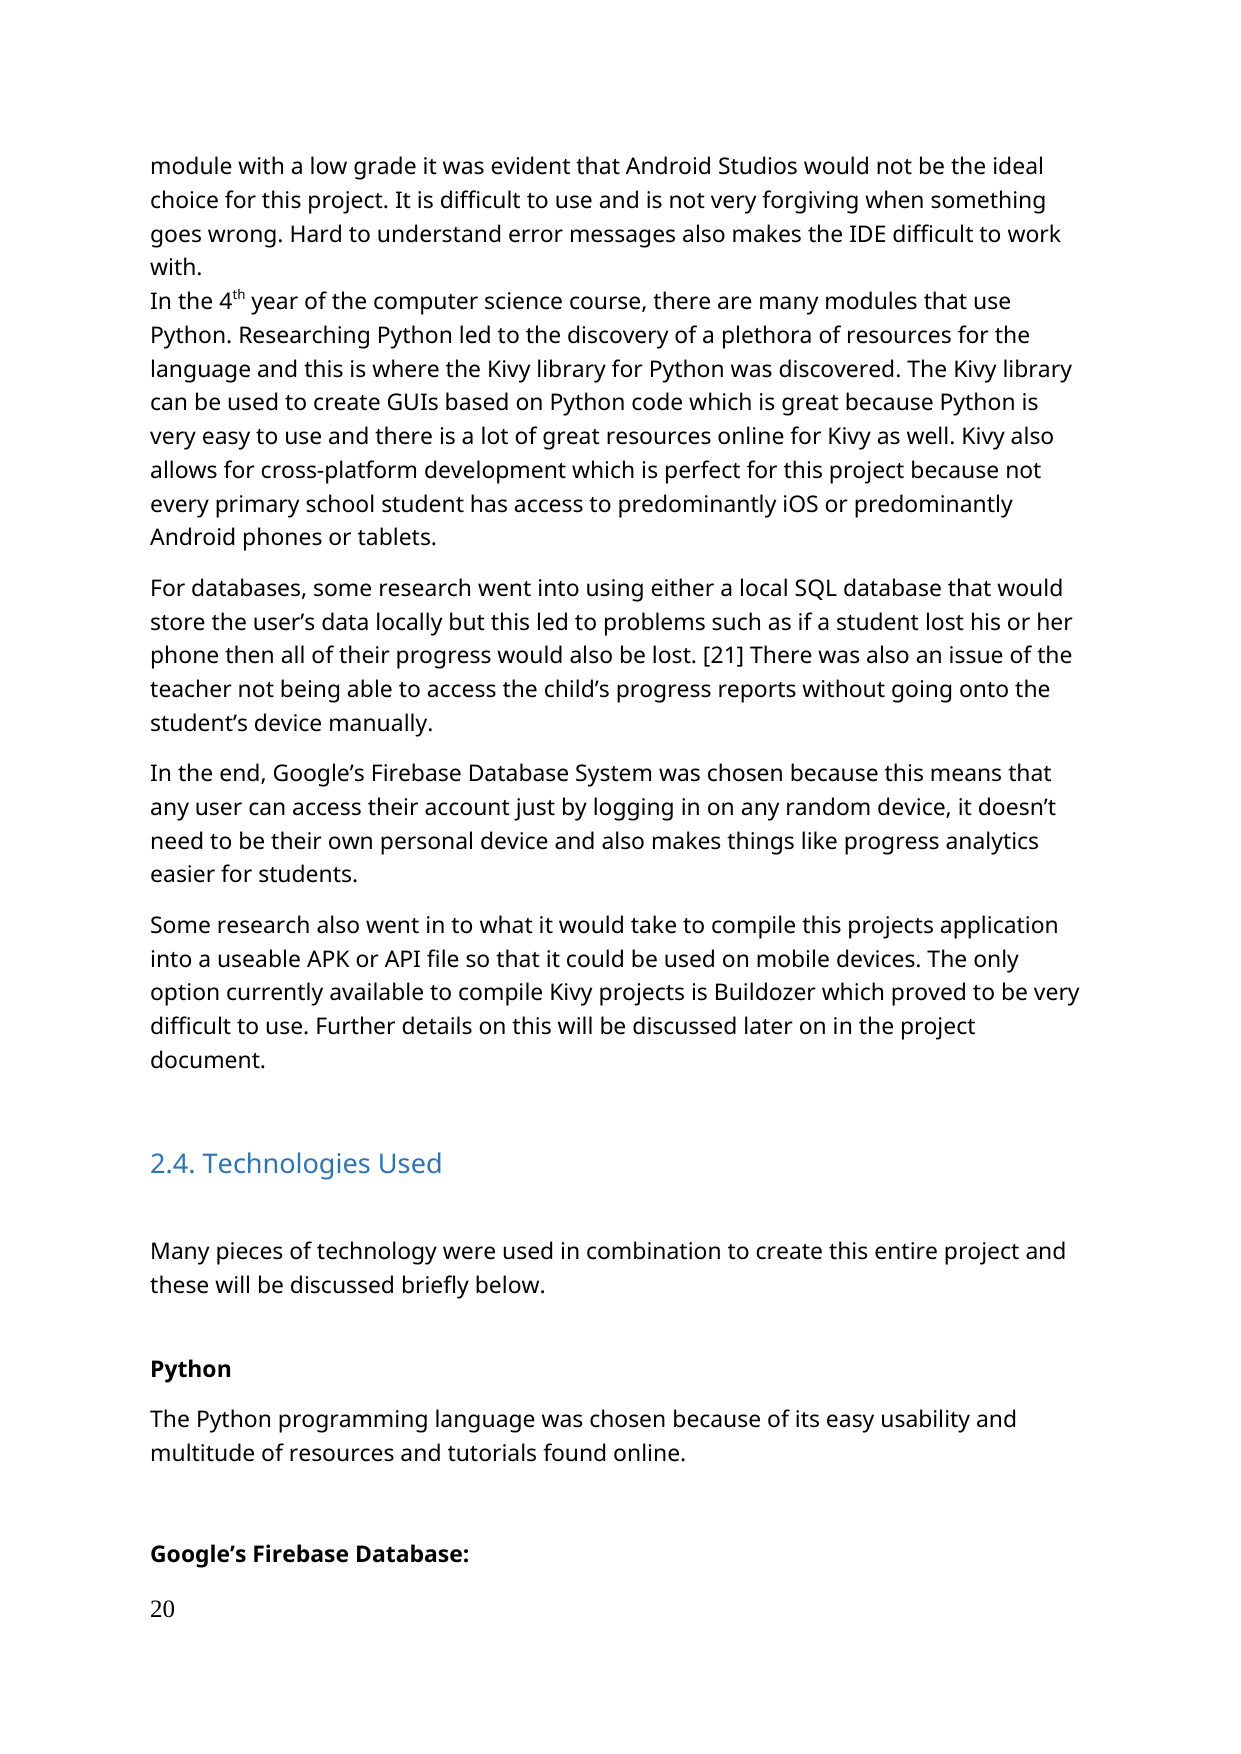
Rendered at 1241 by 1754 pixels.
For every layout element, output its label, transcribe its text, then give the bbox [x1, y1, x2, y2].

text In the end, Google’s Firebase Database System was chosen because this means that any user can access their account just by logging in on any random device, it doesn’t need to be their own personal device and also makes things like progress analytics easier for students. [150, 757, 1090, 889]
text Python [150, 1353, 1090, 1384]
text The Python programming language was chosen because of its easy usability and multitude of resources and tutorials found online. [150, 1403, 1090, 1468]
text Many pieces of technology were used in combination to create this entire project and these will be discussed briefly below. [150, 1235, 1090, 1333]
text Google’s Firebase Database: [150, 1538, 1090, 1569]
subtitle 2.4. Technologies Used [150, 1144, 1090, 1181]
text For databases, some research went into using either a local SQL database that would store the user’s data locally but this led to problems such as if a student lost his or her phone then all of their progress would also be lost. [21] There was also an issue of the teacher not being able to access the child’s progress reports without going onto the student’s device manually. [150, 572, 1090, 738]
text Some research also went in to what it would take to compile this projects application into a useable APK or API file so that it could be used on mobile devices. The only option currently available to compile Kivy projects is Buildozer which proved to be very difficult to use. Further details on this will be discussed later on in the project document. [150, 909, 1090, 1075]
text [150, 150, 1090, 552]
